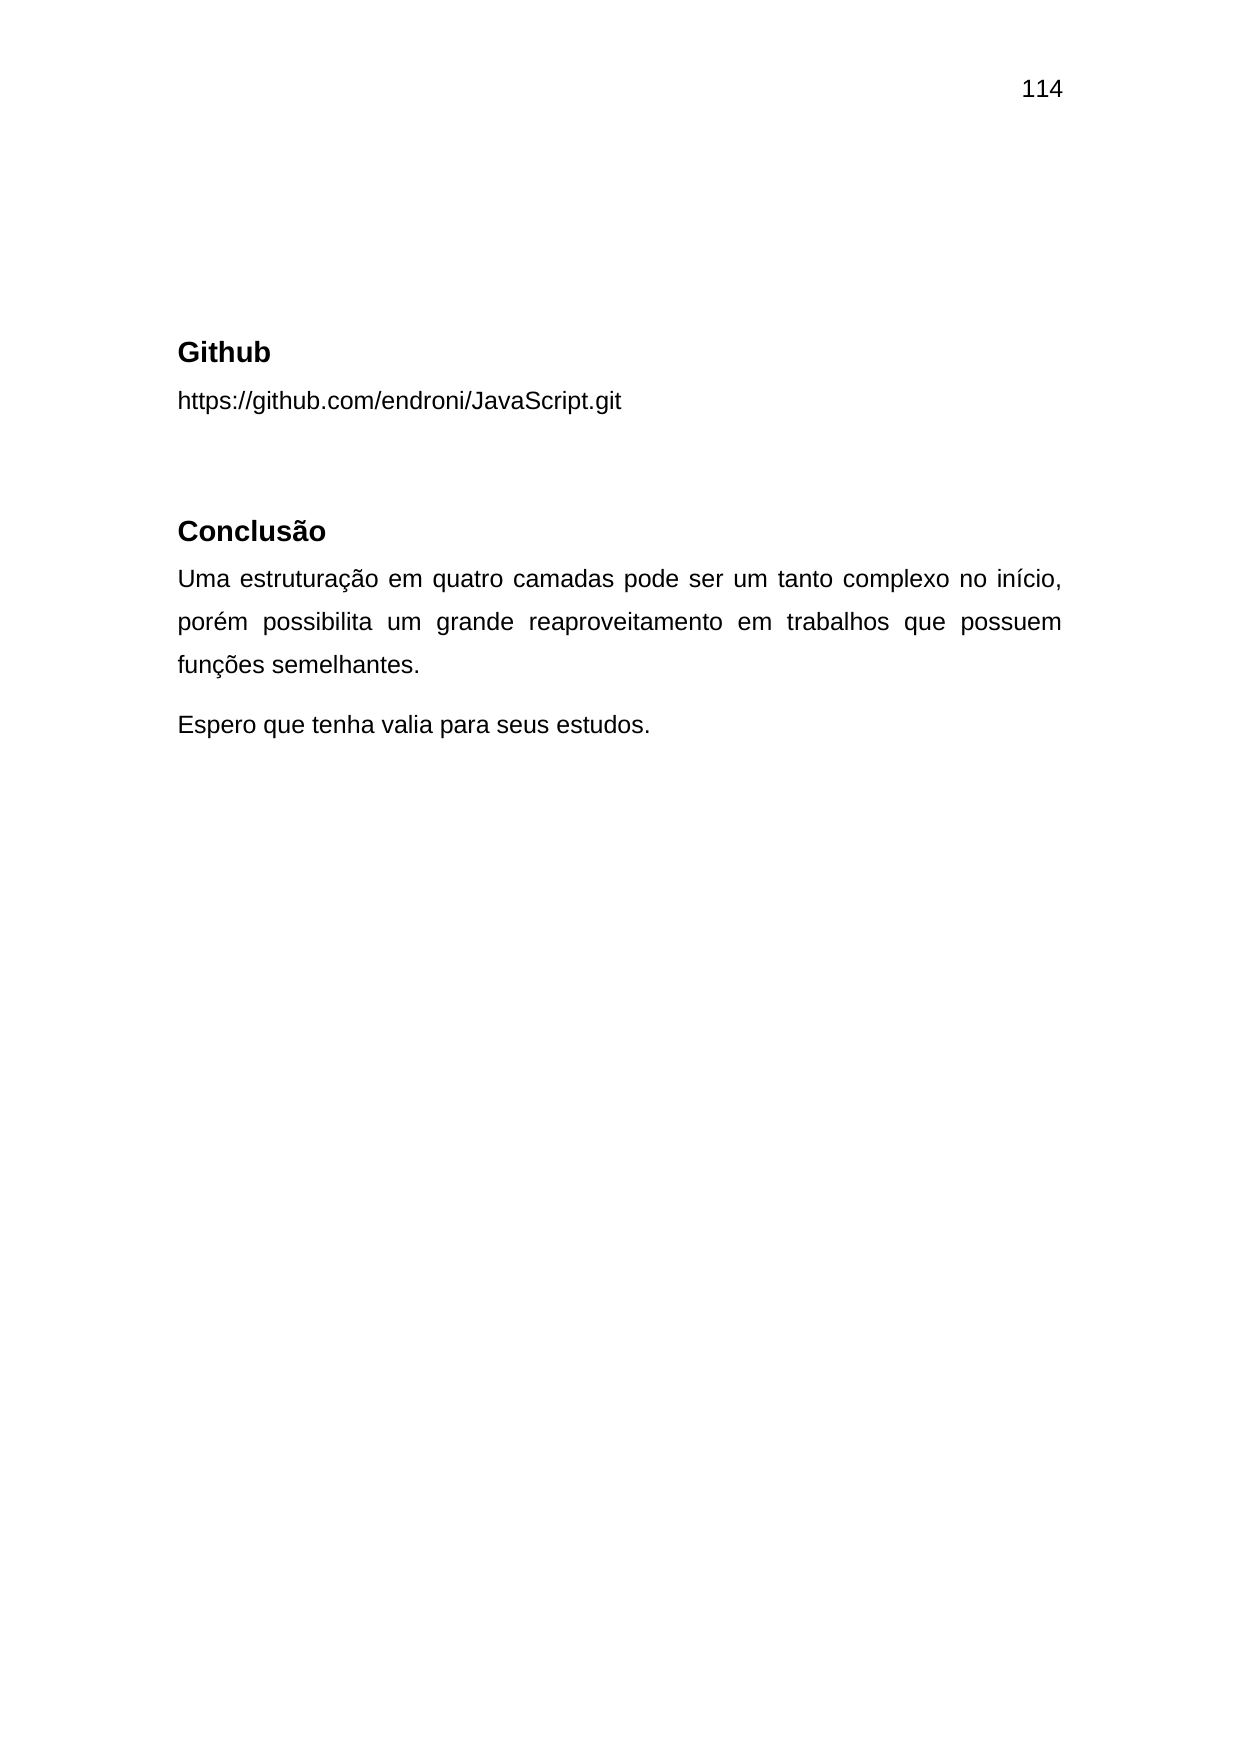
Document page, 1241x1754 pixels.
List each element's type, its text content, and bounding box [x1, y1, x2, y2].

text https://github.com/endroni/JavaScript.git [177, 386, 1063, 414]
subtitle Conclusão [177, 513, 1063, 547]
text Uma estruturação em quatro camadas pode ser um tanto complexo no início, porém possibilita um grande reaproveitamento em trabalhos que possuem funções semelhantes. [177, 564, 1063, 679]
text Espero que tenha valia para seus estudos. [177, 710, 1063, 739]
subtitle Github [177, 335, 1063, 369]
